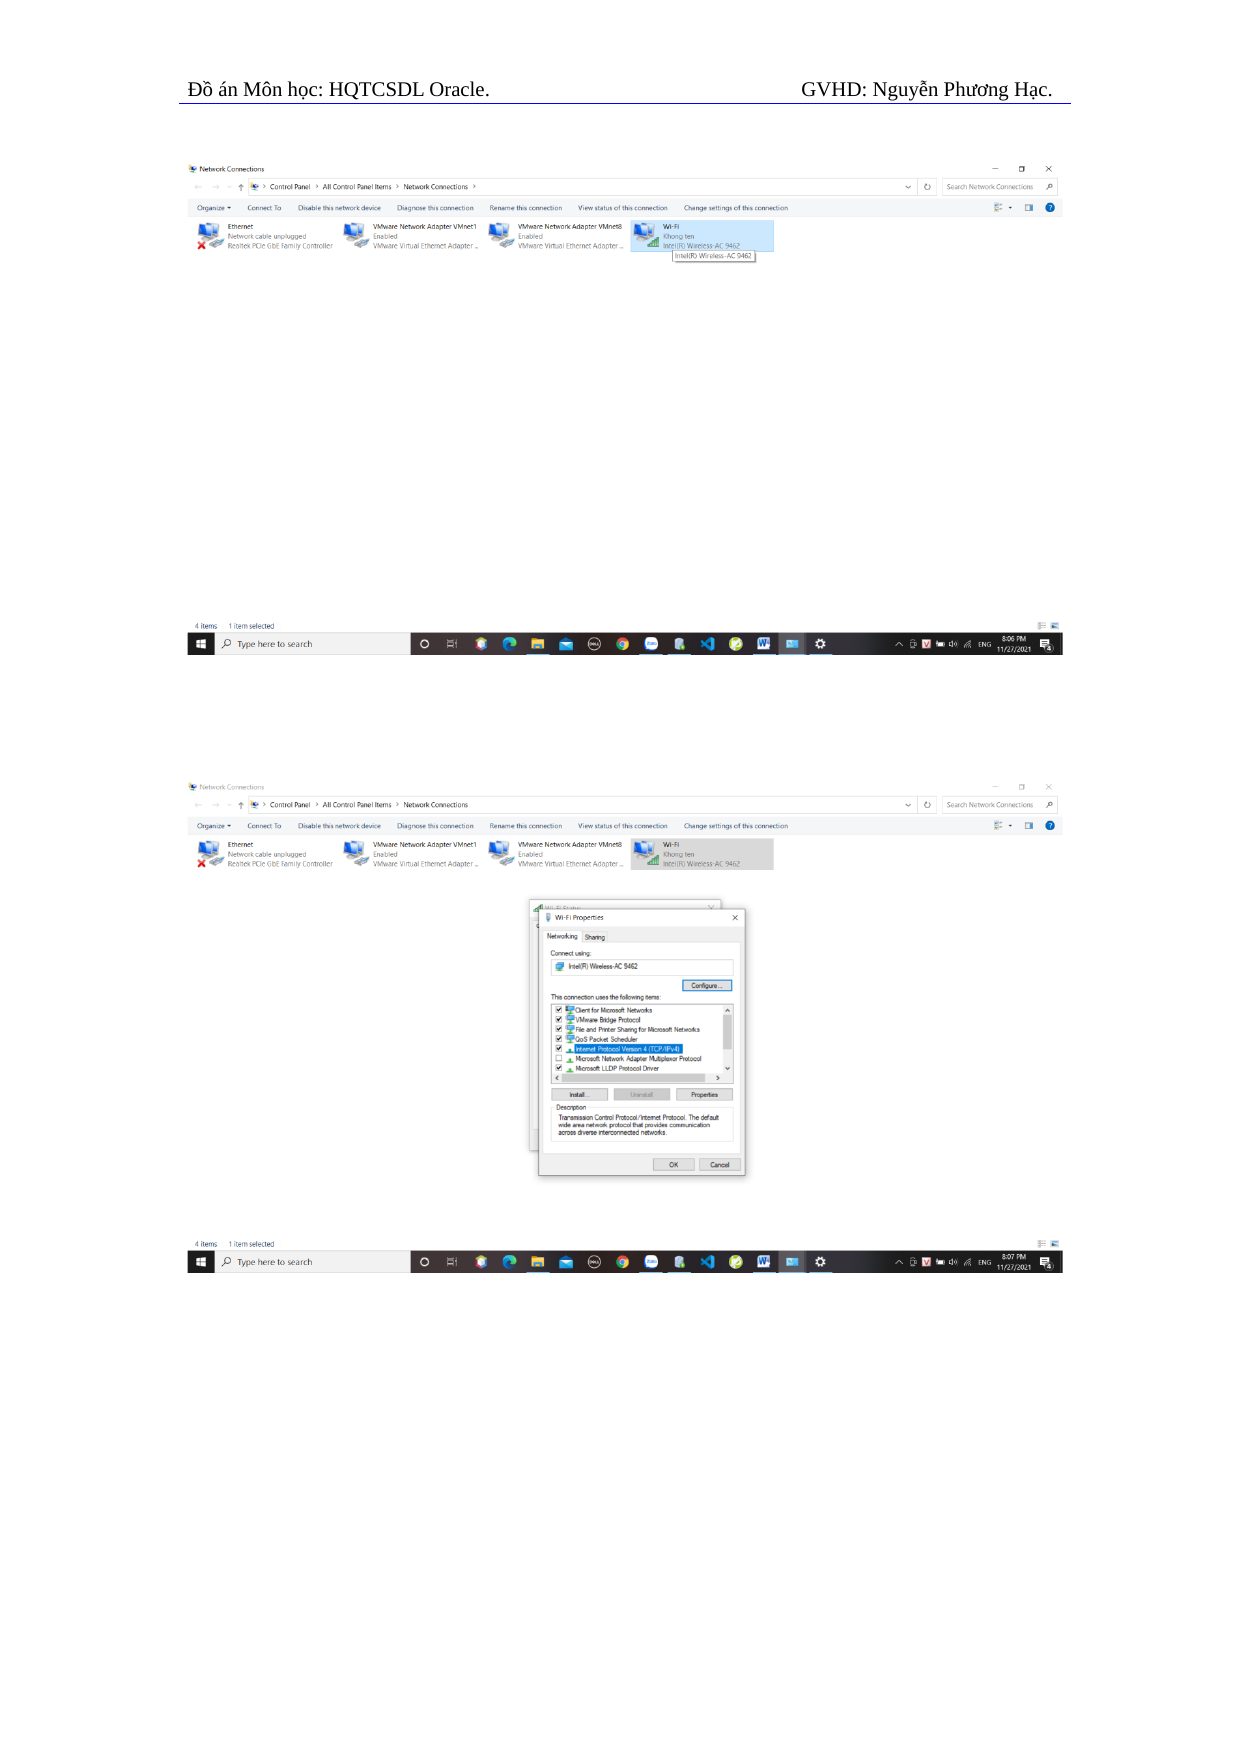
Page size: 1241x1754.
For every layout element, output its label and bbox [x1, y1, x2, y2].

picture [187, 780, 1063, 1273]
picture [187, 162, 1063, 655]
